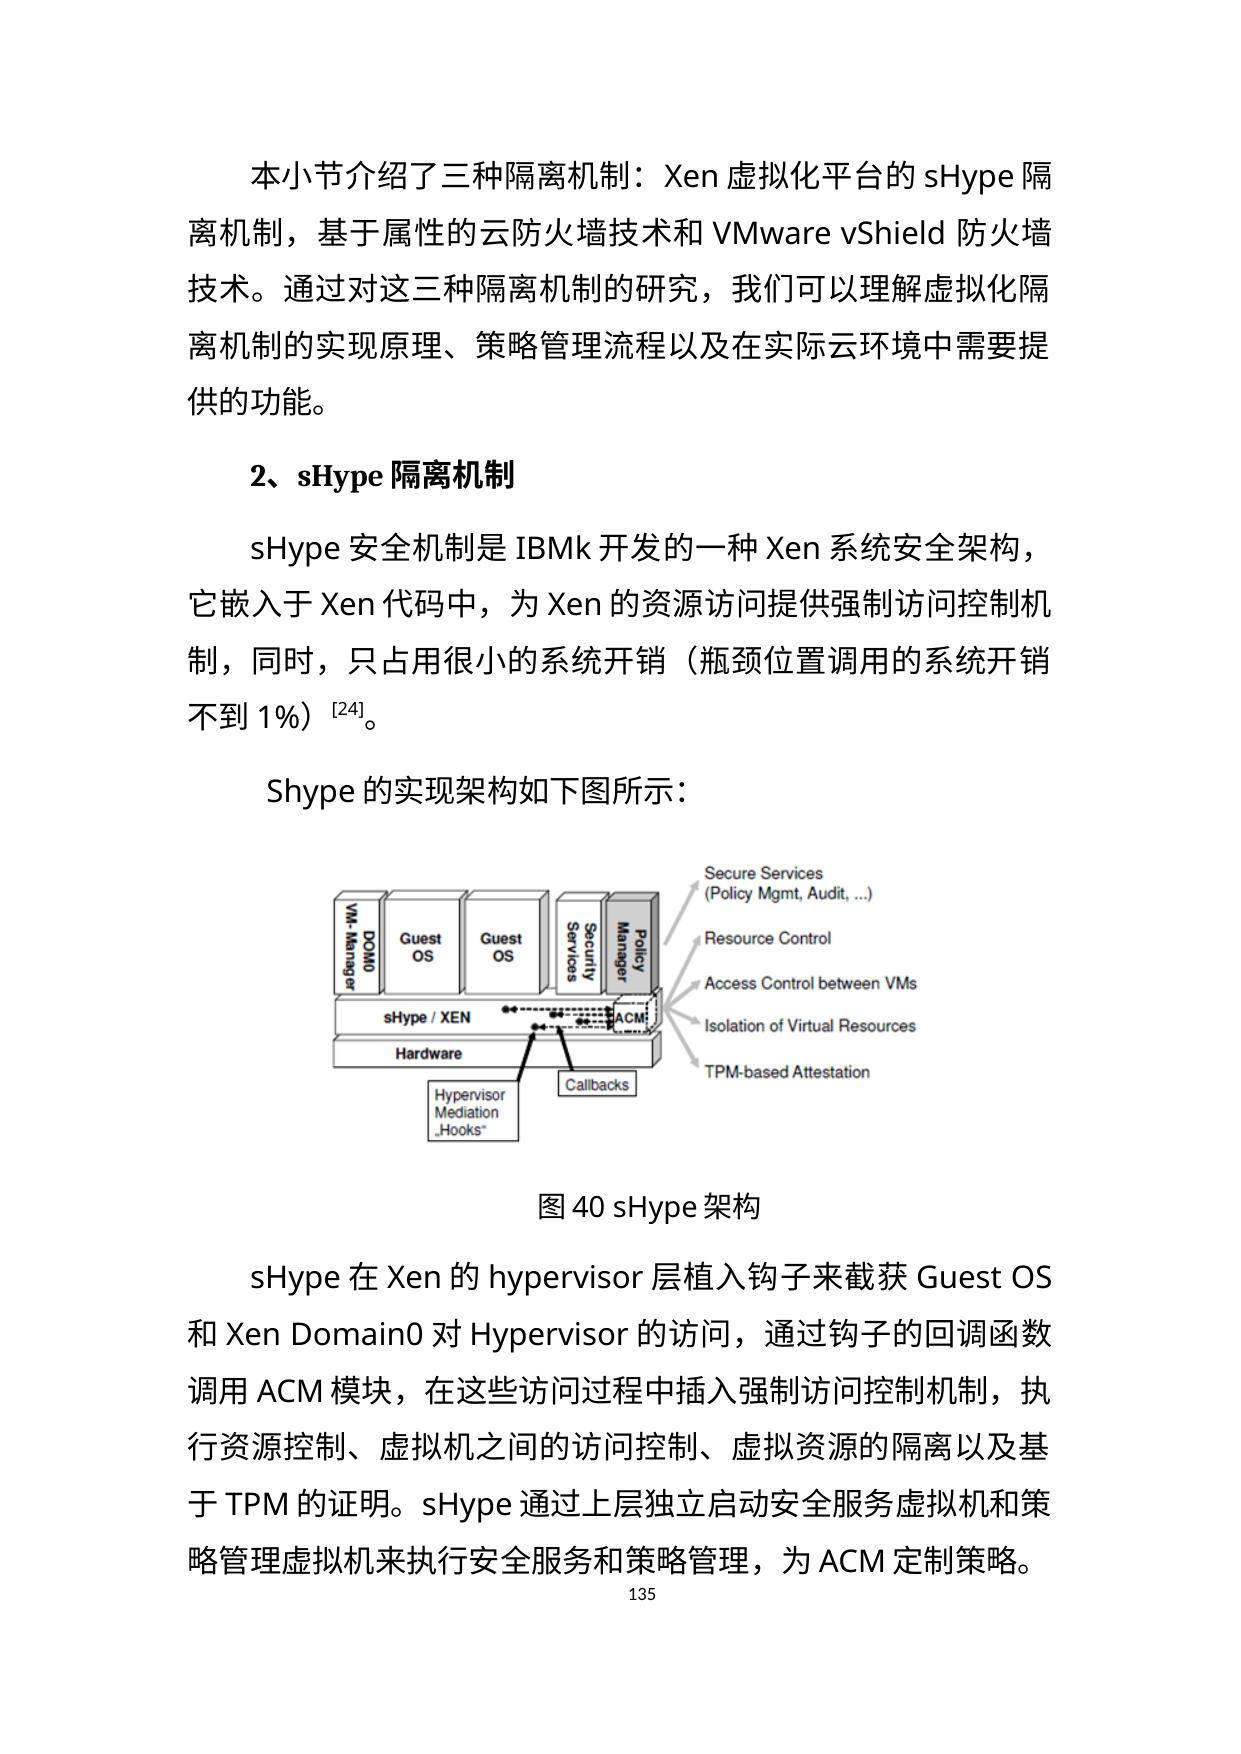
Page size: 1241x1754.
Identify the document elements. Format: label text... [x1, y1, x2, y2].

text Shype的实现架构如下图所示： [187, 766, 1053, 811]
text 本小节介绍了三种隔离机制：Xen虚拟化平台的sHype隔离机制，基于属性的云防火墙技术和VMware vShield 防火墙技术。通过对这三种隔离机制的研究，我们可以理解虚拟化隔离机制的实现原理、策略管理流程以及在实际云环境中需要提供的功能。 [187, 151, 1053, 423]
subtitle 2、sHype隔离机制 [187, 450, 1053, 495]
text sHype在Xen的hypervisor层植入钩子来截获Guest OS和Xen Domain0对Hypervisor的访问，通过钩子的回调函数调用ACM模块，在这些访问过程中插入强制访问控制机制，执行资源控制、虚拟机之间的访问控制、虚拟资源的隔离以及基于TPM的证明。sHype通过上层独立启动安全服务虚拟机和策略管理虚拟机来执行安全服务和策略管理，为ACM定制策略。 [187, 1253, 1053, 1581]
text sHype安全机制是IBMk开发的一种Xen系统安全架构，它嵌入于Xen代码中，为Xen的资源访问提供强制访问控制机制，同时，只占用很小的系统开销（瓶颈位置调用的系统开销不到1%）[24]。 [187, 523, 1053, 738]
picture [305, 838, 935, 1159]
text 图40 sHype架构 [187, 1183, 1053, 1226]
